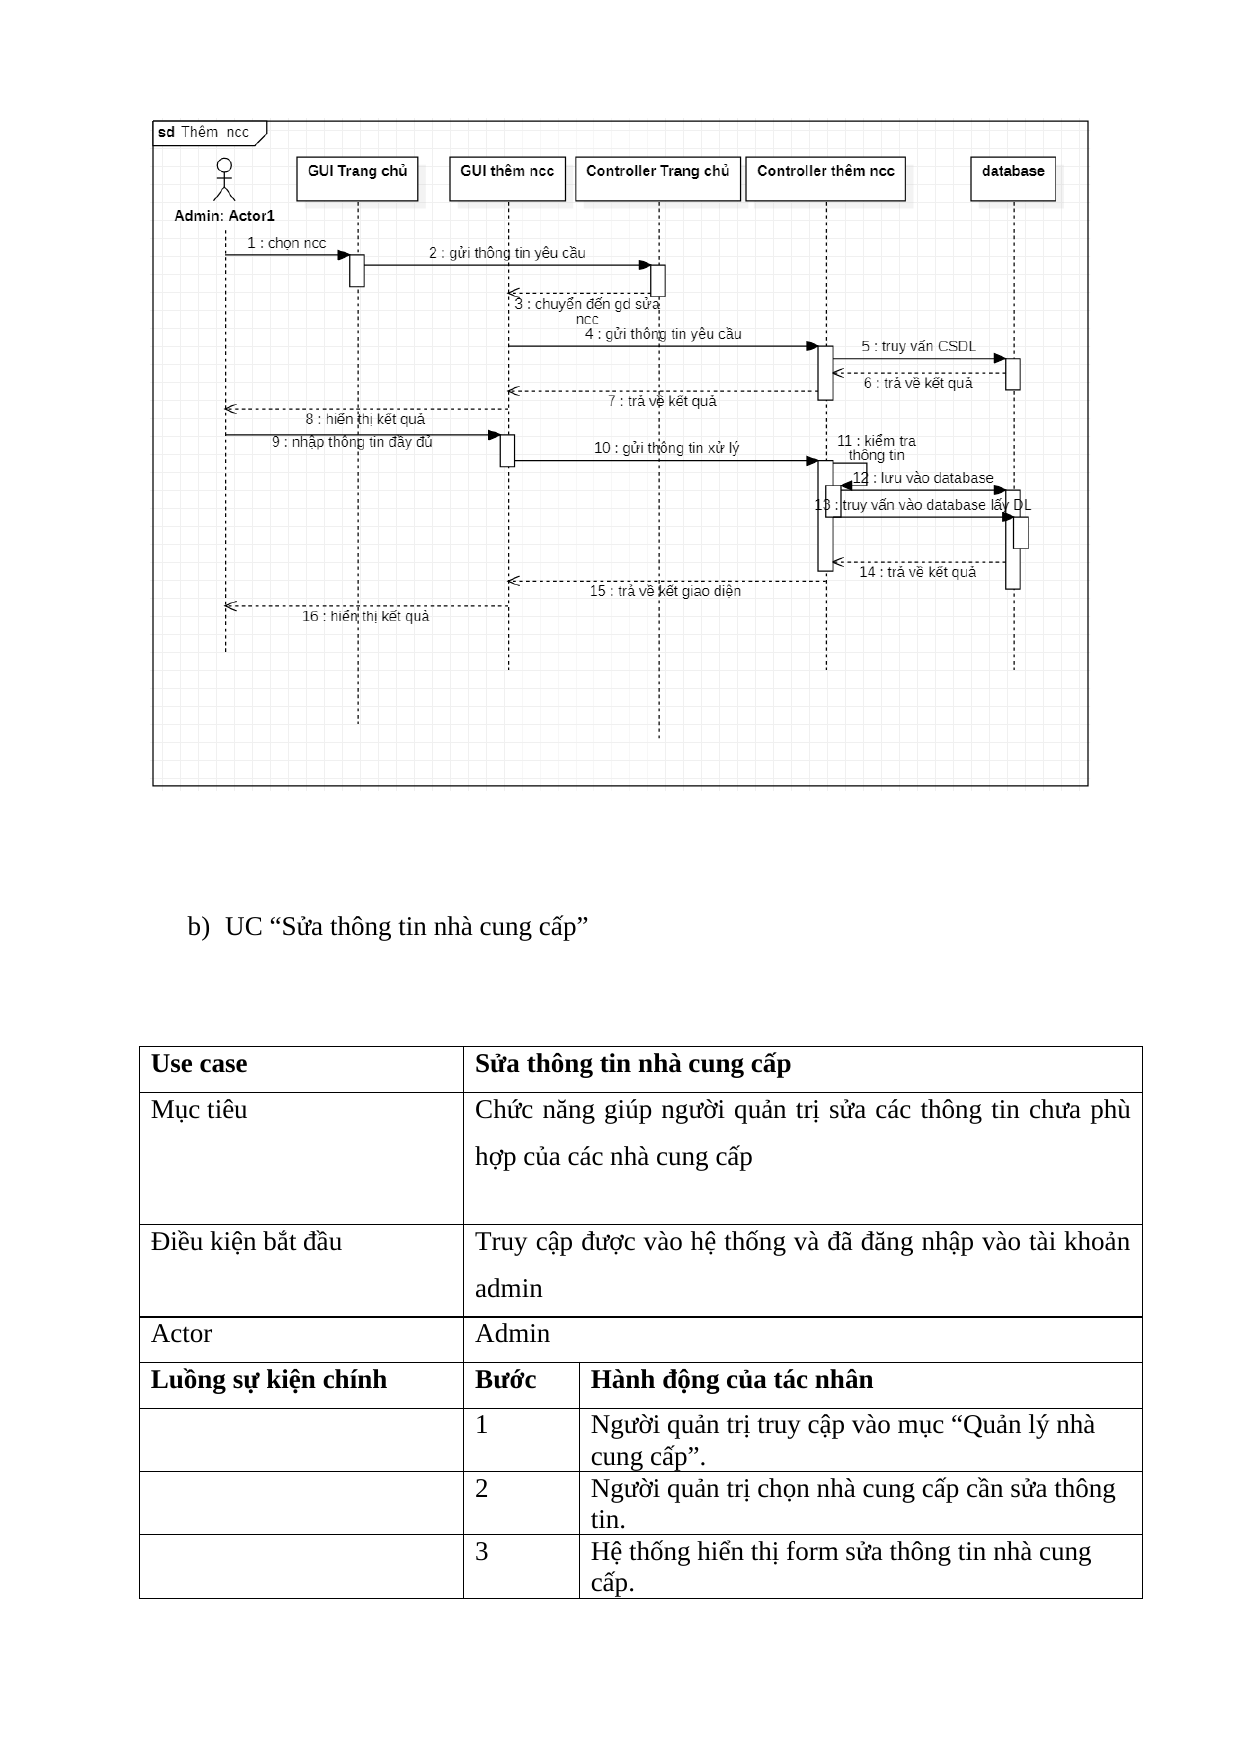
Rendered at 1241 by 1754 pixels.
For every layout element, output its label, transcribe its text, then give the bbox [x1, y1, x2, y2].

table_cell Người quản trị chọn nhà cung cấp cần sửa thông tin. [580, 1472, 1142, 1534]
table_cell Hệ thống hiển thị form sửa thông tin nhà cung cấp. [580, 1535, 1142, 1597]
table_cell Luồng sự kiện chính [140, 1363, 463, 1407]
table_header Sửa thông tin nhà cung cấp [464, 1047, 1142, 1092]
list UC “Sửa thông tin nhà cung cấp” [187, 910, 1109, 941]
table_header Use case [140, 1047, 463, 1092]
table_cell Hành động của tác nhân [580, 1363, 1142, 1407]
table_cell [140, 1535, 463, 1597]
picture [150, 118, 1091, 791]
table_cell Admin [464, 1318, 1142, 1362]
table_cell Người quản trị truy cập vào mục “Quản lý nhà cung cấp”. [580, 1409, 1142, 1471]
table_cell Mục tiêu [140, 1093, 463, 1224]
table_cell 3 [464, 1535, 579, 1597]
table_cell Điều kiện bắt đầu [140, 1225, 463, 1316]
table_cell 2 [464, 1472, 579, 1534]
table_cell 1 [464, 1409, 579, 1471]
table_cell Actor [140, 1318, 463, 1362]
table_cell [140, 1409, 463, 1471]
table_cell Bước [464, 1363, 579, 1407]
table_cell [140, 1472, 463, 1534]
table_cell Truy cập được vào hệ thống và đã đăng nhập vào tài khoản admin [464, 1225, 1142, 1316]
table_cell Chức năng giúp người quản trị sửa các thông tin chưa phù hợp của các nhà cung cấp [464, 1093, 1142, 1224]
